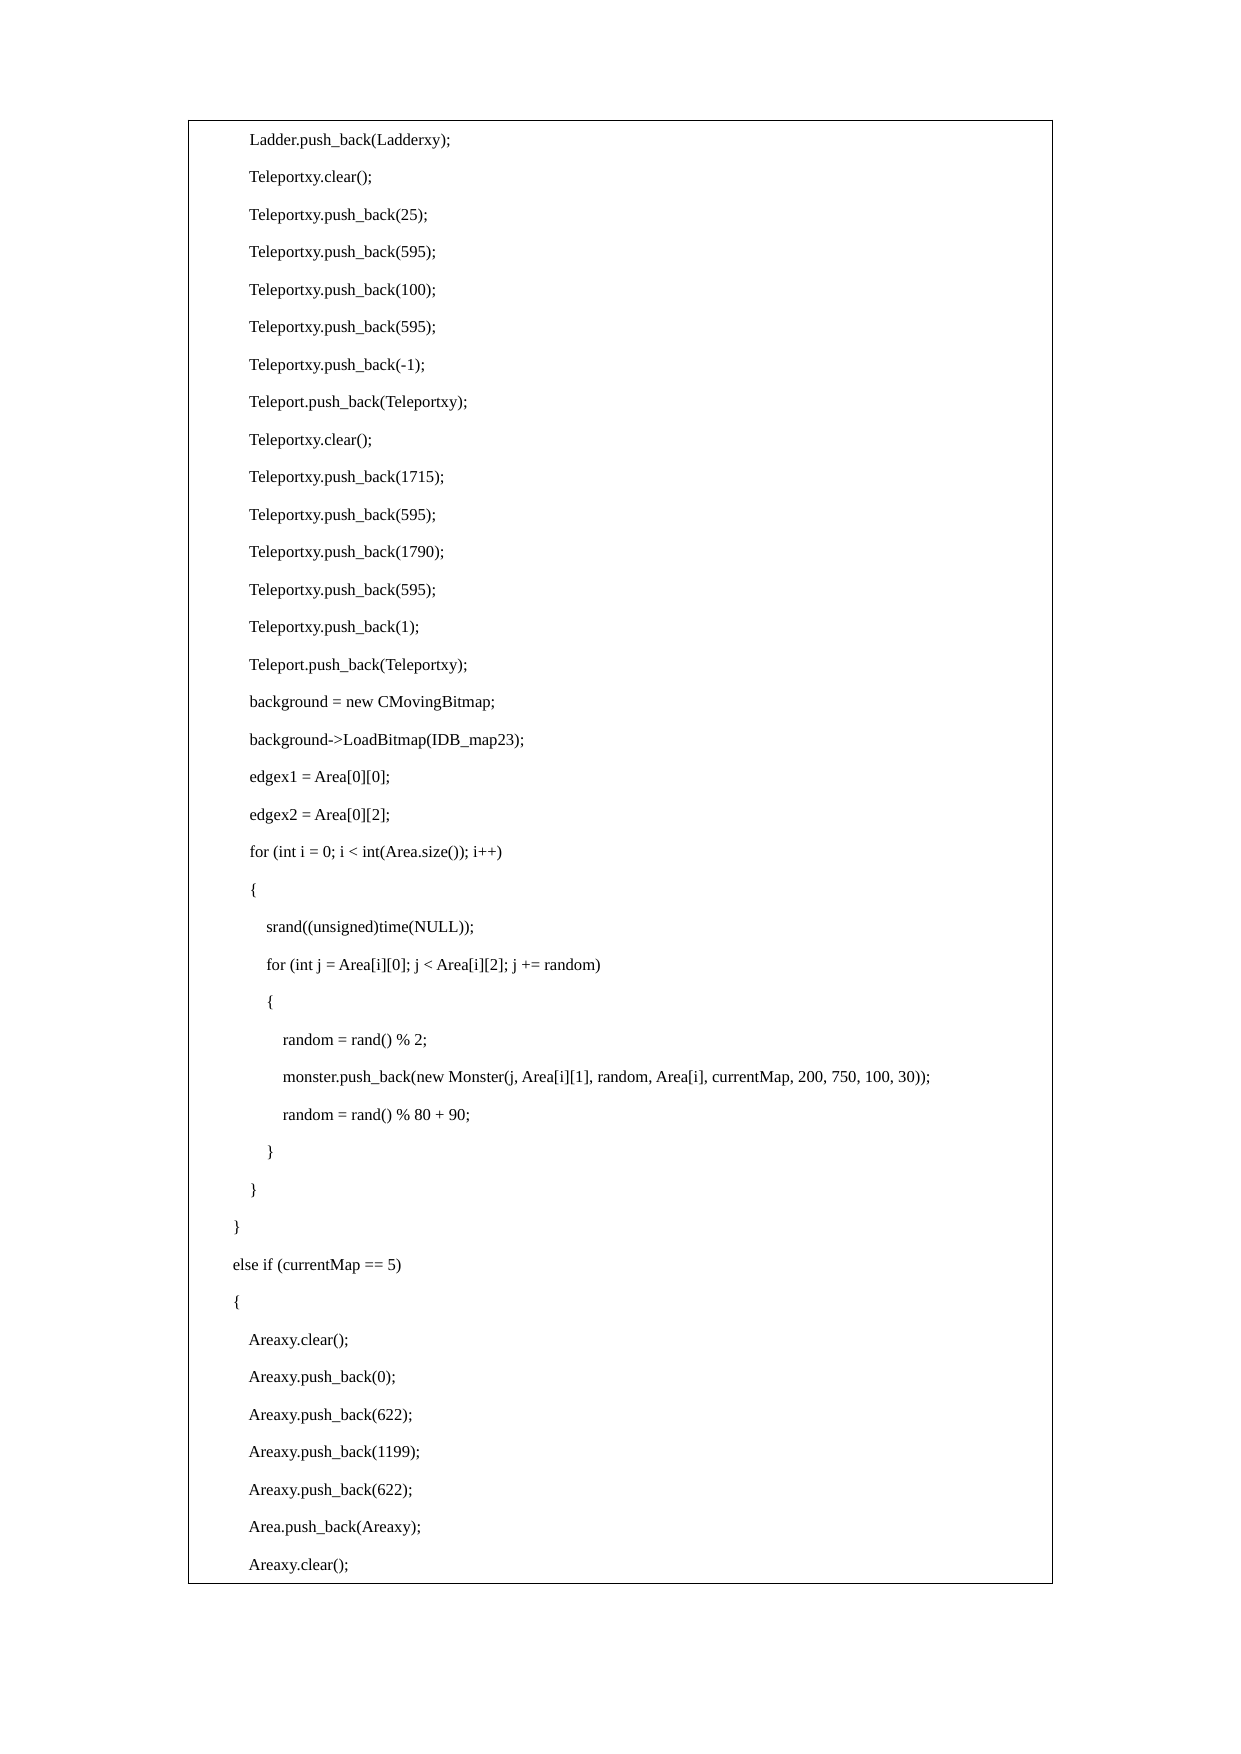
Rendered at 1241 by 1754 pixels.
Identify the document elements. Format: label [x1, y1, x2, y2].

table_cell [189, 121, 1052, 1583]
